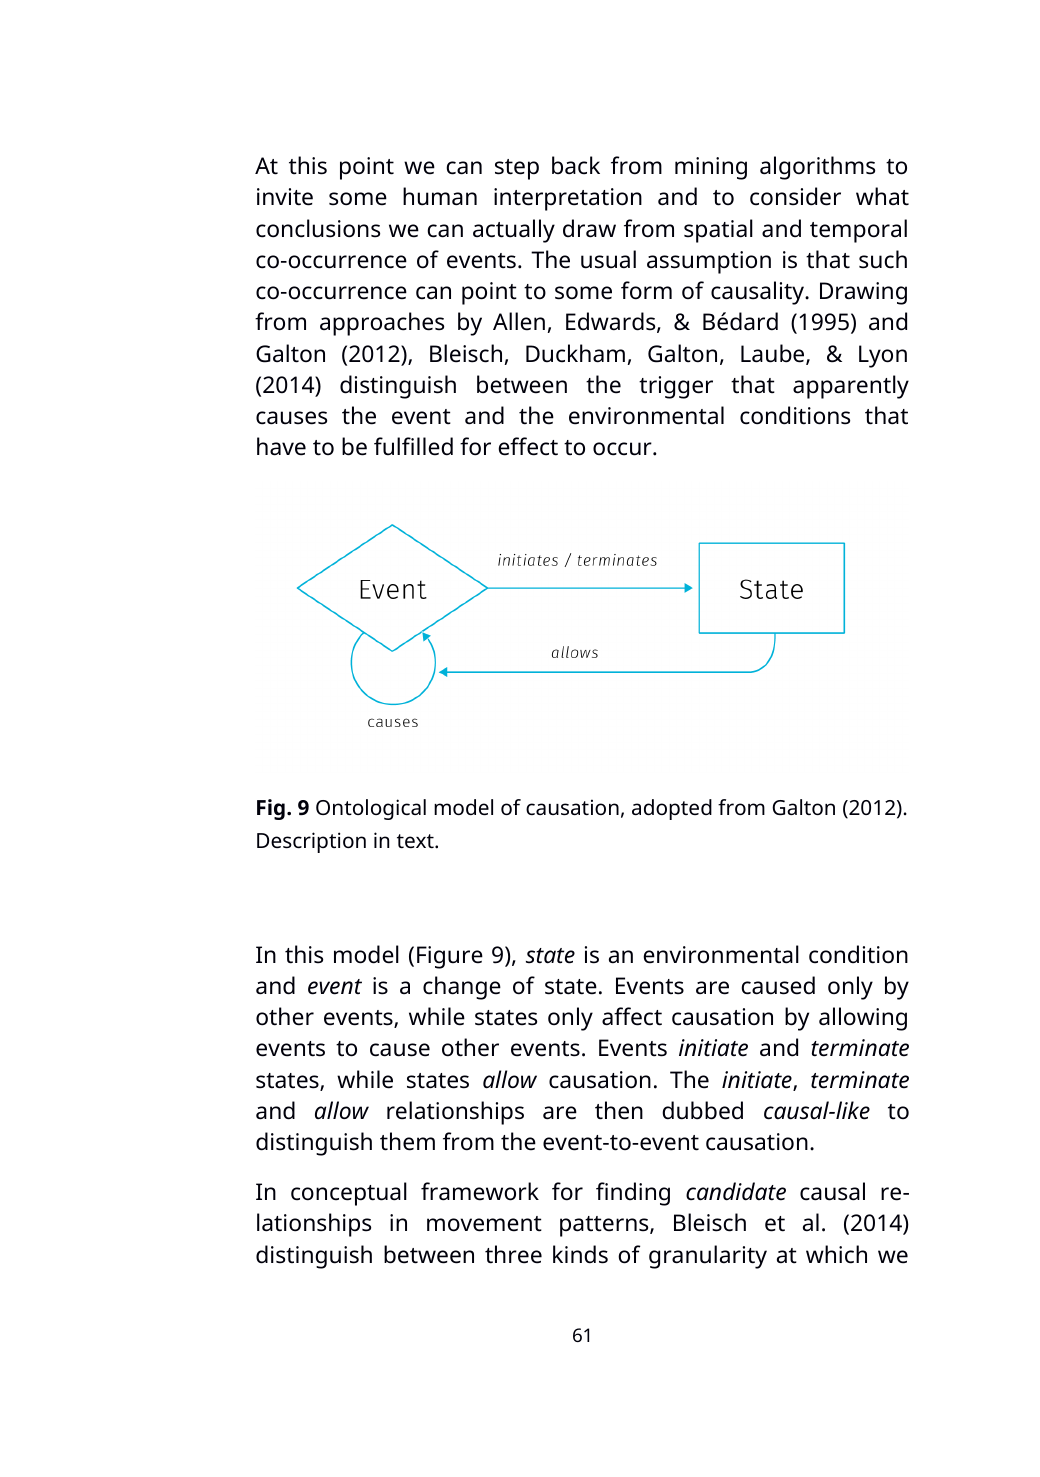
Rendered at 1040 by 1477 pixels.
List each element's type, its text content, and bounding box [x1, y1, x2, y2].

text At this point we can step back from mining algorithms to invite some human interpretation and to consider what conclusions we can actually draw from spatial and temporal co-occurrence of events. The usual assumption is that such co-occurrence can point to some form of causality. Drawing from approaches by Allen, Edwards, & Bédard (1995) and Galton (2012), Bleisch, Duckham, Galton, Laube, & Lyon (2014) distinguish between the trigger that apparently causes the event and the environmental conditions that have to be fulfilled for effect to occur. [255, 150, 910, 462]
picture [255, 481, 910, 773]
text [255, 1176, 910, 1270]
text In this model (Figure 9), state is an environmental condition and event is a change of state. Events are caused only by other events, while states only affect causation by allowing events to cause other events. Events initiate and terminate states, while states allow causation. The initiate, terminate and allow relationships are then dubbed causal-like to distinguish them from the event-to-event causation. [255, 939, 910, 1157]
text Fig. 9 Ontological model of causation, adopted from Galton (2012). Description in text. [255, 793, 910, 854]
